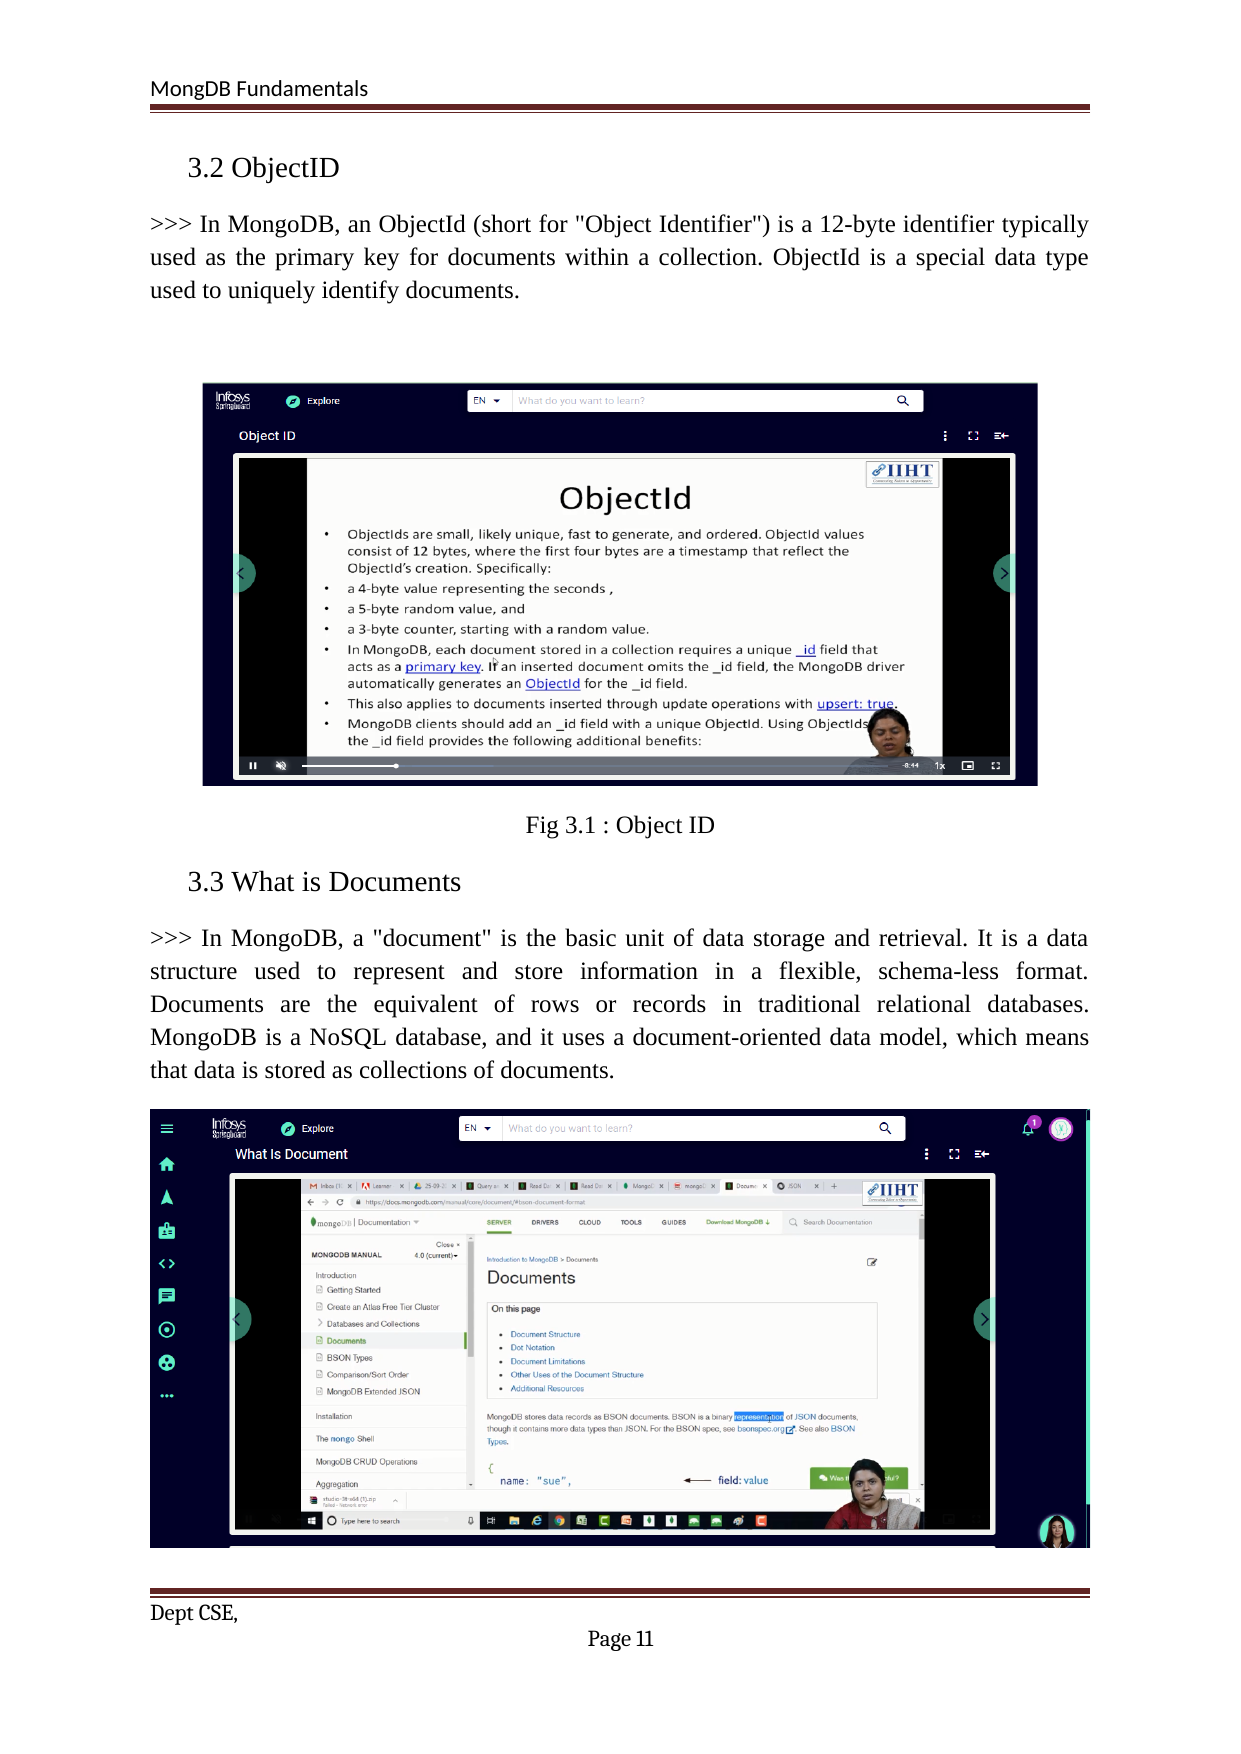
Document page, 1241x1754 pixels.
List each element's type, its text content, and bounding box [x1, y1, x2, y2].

picture [202, 382, 1038, 786]
text 3.3 What is Documents [187, 864, 1090, 898]
text >>> In MongoDB, an ObjectId (short for "Object Identifier") is a 12-byte identifier typically used as the primary key for documents within a collection. ObjectId is a special data type used to uniquely identify documents. [150, 209, 1090, 304]
picture [150, 1109, 1091, 1548]
text 3.2 ObjectID [187, 150, 1090, 183]
text >>> In MongoDB, a "document" is the basic unit of data storage and retrieval. It is a data structure used to represent and store information in a flexible, schema-less format. Documents are the equivalent of rows or records in traditional relational databases. MongoDB is a NoSQL database, and it uses a document-oriented data model, which means that data is stored as collections of documents. [150, 923, 1090, 1084]
text Fig 3.1 : Object ID [150, 810, 1090, 839]
